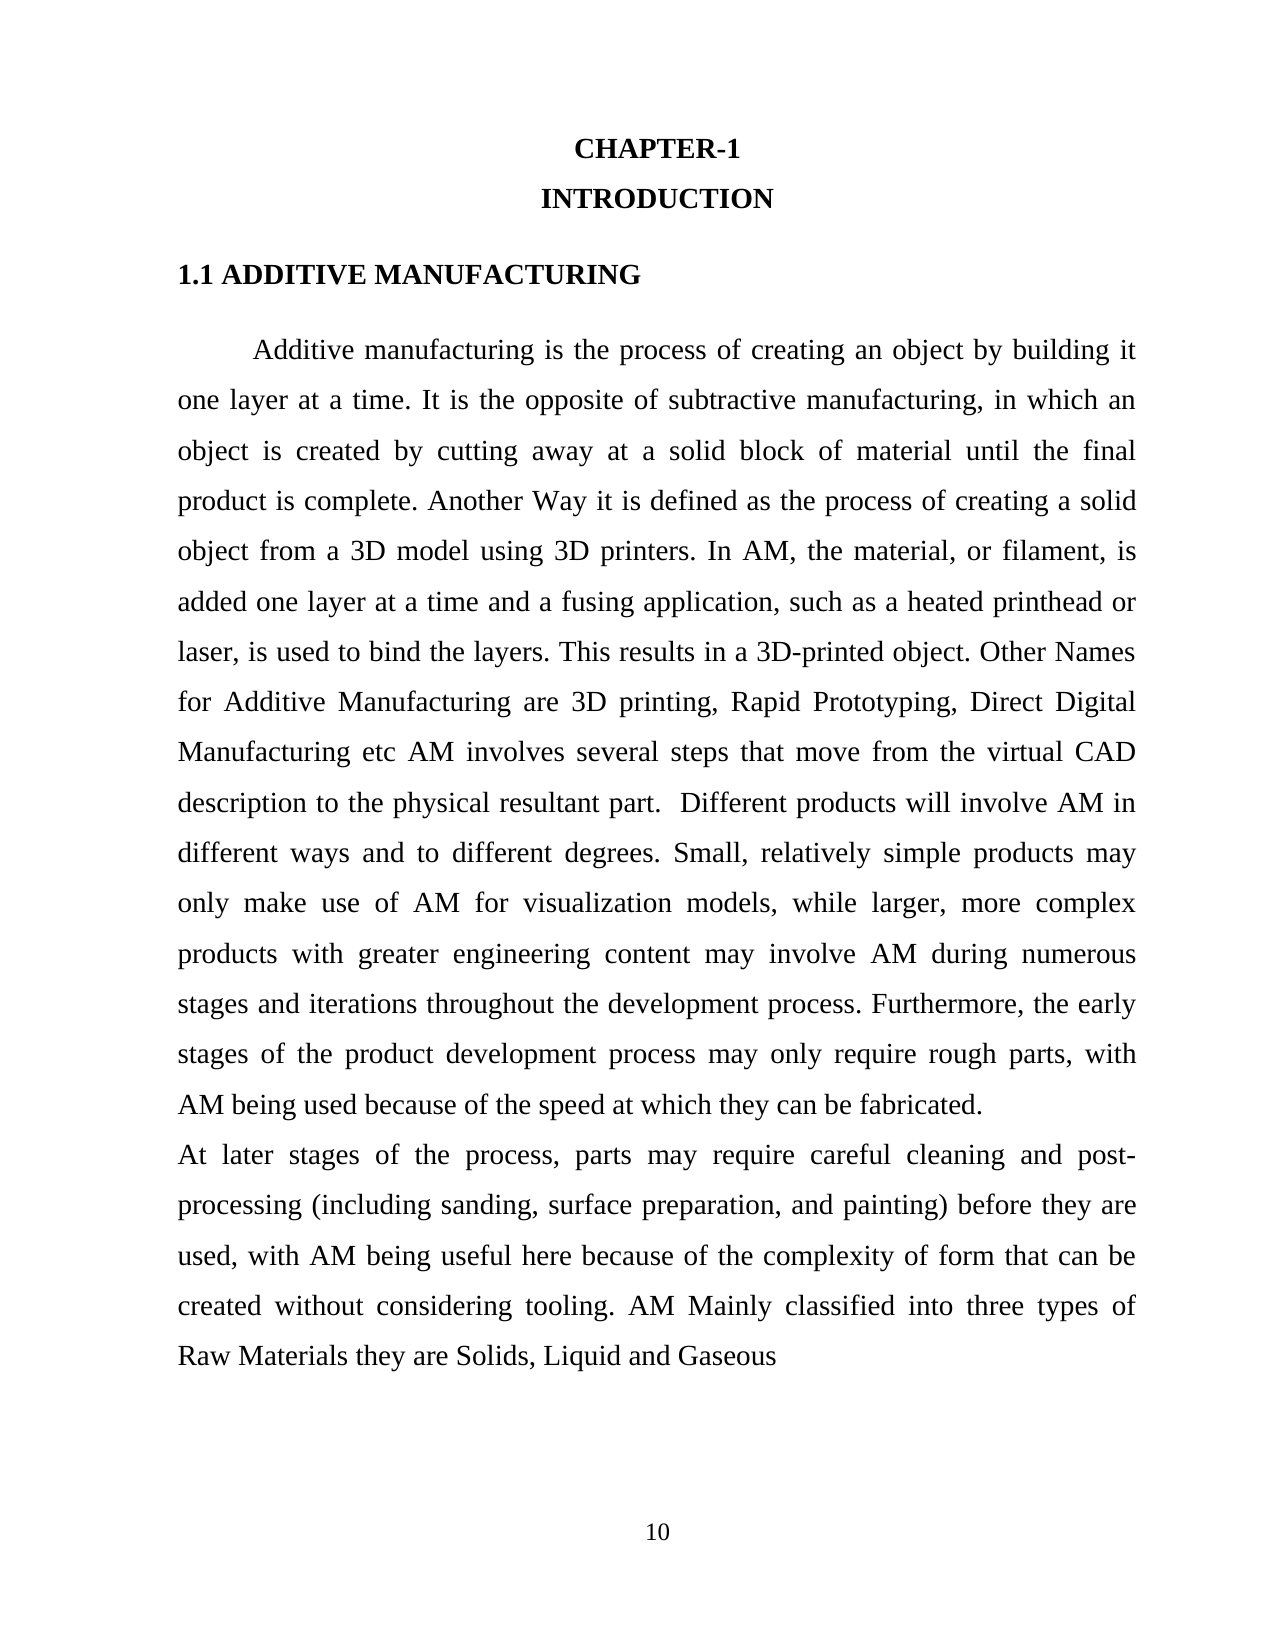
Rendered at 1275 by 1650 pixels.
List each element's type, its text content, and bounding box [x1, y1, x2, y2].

text Additive manufacturing is the process of creating an object by building it one layer at a time. It is the opposite of subtractive manufacturing, in which an object is created by cutting away at a solid block of material until the final product is complete. Another Way it is defined as the process of creating a solid object from a 3D model using 3D printers. In AM, the material, or filament, is added one layer at a time and a fusing application, such as a heated printhead or laser, is used to bind the layers. This results in a 3D-printed object. Other Names for Additive Manufacturing are 3D printing, Rapid Prototyping, Direct Digital Manufacturing etc AM involves several steps that move from the virtual CAD description to the physical resultant part. Different products will involve AM in different ways and to different degrees. Small, relatively simple products may only make use of AM for visualization models, while larger, more complex products with greater engineering content may involve AM during numerous stages and iterations throughout the development process. Furthermore, the early stages of the product development process may only require rough parts, with AM being used because of the speed at which they can be fabricated. [177, 332, 1137, 1120]
text 1.1 ADDITIVE MANUFACTURING [177, 257, 1137, 290]
text CHAPTER-1 [177, 131, 1137, 165]
text At later stages of the process, parts may require careful cleaning and post-processing (including sanding, surface preparation, and painting) before they are used, with AM being useful here because of the complexity of form that can be created without considering tooling. AM Mainly classified into three types of Raw Materials they are Solids, Liquid and Gaseous [177, 1137, 1137, 1372]
text INTRODUCTION [177, 181, 1137, 215]
